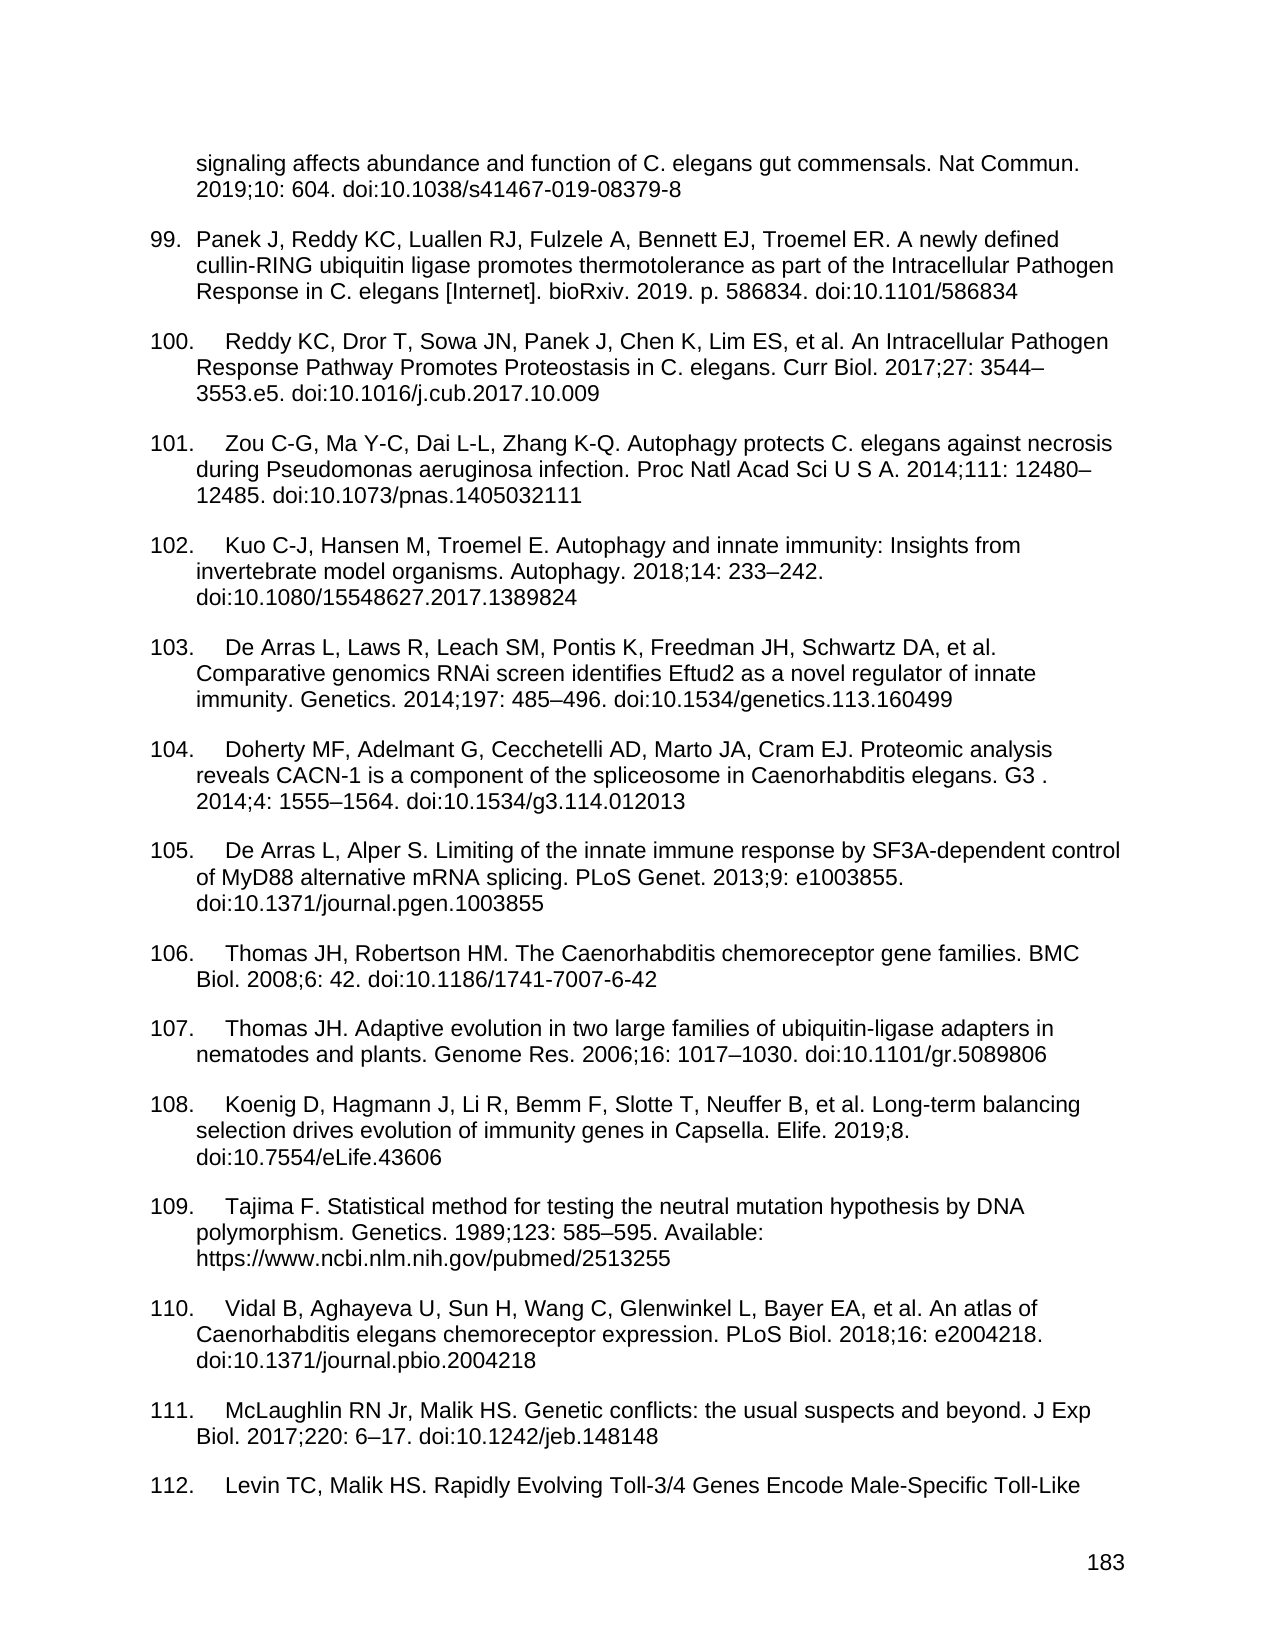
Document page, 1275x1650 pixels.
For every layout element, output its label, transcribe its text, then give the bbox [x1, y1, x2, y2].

text 99. Panek J, Reddy KC, Luallen RJ, Fulzele A, Bennett EJ, Troemel ER. A newly defined cullin-RING ubiquitin ligase promotes thermotolerance as part of the Intracellular Pathogen Response in C. elegans [Internet]. bioRxiv. 2019. p. 586834. doi:10.1101/586834 [150, 226, 1125, 305]
text 105. De Arras L, Alper S. Limiting of the innate immune response by SF3A-dependent control of MyD88 alternative mRNA splicing. PLoS Genet. 2013;9: e1003855. doi:10.1371/journal.pgen.1003855 [150, 837, 1125, 917]
text 109. Tajima F. Statistical method for testing the neutral mutation hypothesis by DNA polymorphism. Genetics. 1989;123: 585–595. Available: https://www.ncbi.nlm.nih.gov/pubmed/2513255 [150, 1193, 1125, 1272]
text 108. Koenig D, Hagmann J, Li R, Bemm F, Slotte T, Neuffer B, et al. Long-term balancing selection drives evolution of immunity genes in Capsella. Elife. 2019;8. doi:10.7554/eLife.43606 [150, 1091, 1125, 1170]
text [150, 150, 1125, 203]
text 102. Kuo C-J, Hansen M, Troemel E. Autophagy and innate immunity: Insights from invertebrate model organisms. Autophagy. 2018;14: 233–242. doi:10.1080/15548627.2017.1389824 [150, 532, 1125, 611]
text 107. Thomas JH. Adaptive evolution in two large families of ubiquitin-ligase adapters in nematodes and plants. Genome Res. 2006;16: 1017–1030. doi:10.1101/gr.5089806 [150, 1015, 1125, 1068]
text 104. Doherty MF, Adelmant G, Cecchetelli AD, Marto JA, Cram EJ. Proteomic analysis reveals CACN-1 is a component of the spliceosome in Caenorhabditis elegans. G3 . 2014;4: 1555–1564. doi:10.1534/g3.114.012013 [150, 736, 1125, 814]
text 103. De Arras L, Laws R, Leach SM, Pontis K, Freedman JH, Schwartz DA, et al. Comparative genomics RNAi screen identifies Eftud2 as a novel regulator of innate immunity. Genetics. 2014;197: 485–496. doi:10.1534/genetics.113.160499 [150, 633, 1125, 713]
text 100. Reddy KC, Dror T, Sowa JN, Panek J, Chen K, Lim ES, et al. An Intracellular Pathogen Response Pathway Promotes Proteostasis in C. elegans. Curr Biol. 2017;27: 3544–3553.e5. doi:10.1016/j.cub.2017.10.009 [150, 328, 1125, 407]
text 111. McLaughlin RN Jr, Malik HS. Genetic conflicts: the usual suspects and beyond. J Exp Biol. 2017;220: 6–17. doi:10.1242/jeb.148148 [150, 1397, 1125, 1449]
text 110. Vidal B, Aghayeva U, Sun H, Wang C, Glenwinkel L, Bayer EA, et al. An atlas of Caenorhabditis elegans chemoreceptor expression. PLoS Biol. 2018;16: e2004218. doi:10.1371/journal.pbio.2004218 [150, 1295, 1125, 1374]
text 101. Zou C-G, Ma Y-C, Dai L-L, Zhang K-Q. Autophagy protects C. elegans against necrosis during Pseudomonas aeruginosa infection. Proc Natl Acad Sci U S A. 2014;111: 12480–12485. doi:10.1073/pnas.1405032111 [150, 429, 1125, 509]
text 106. Thomas JH, Robertson HM. The Caenorhabditis chemoreceptor gene families. BMC Biol. 2008;6: 42. doi:10.1186/1741-7007-6-42 [150, 939, 1125, 992]
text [150, 1472, 1125, 1499]
